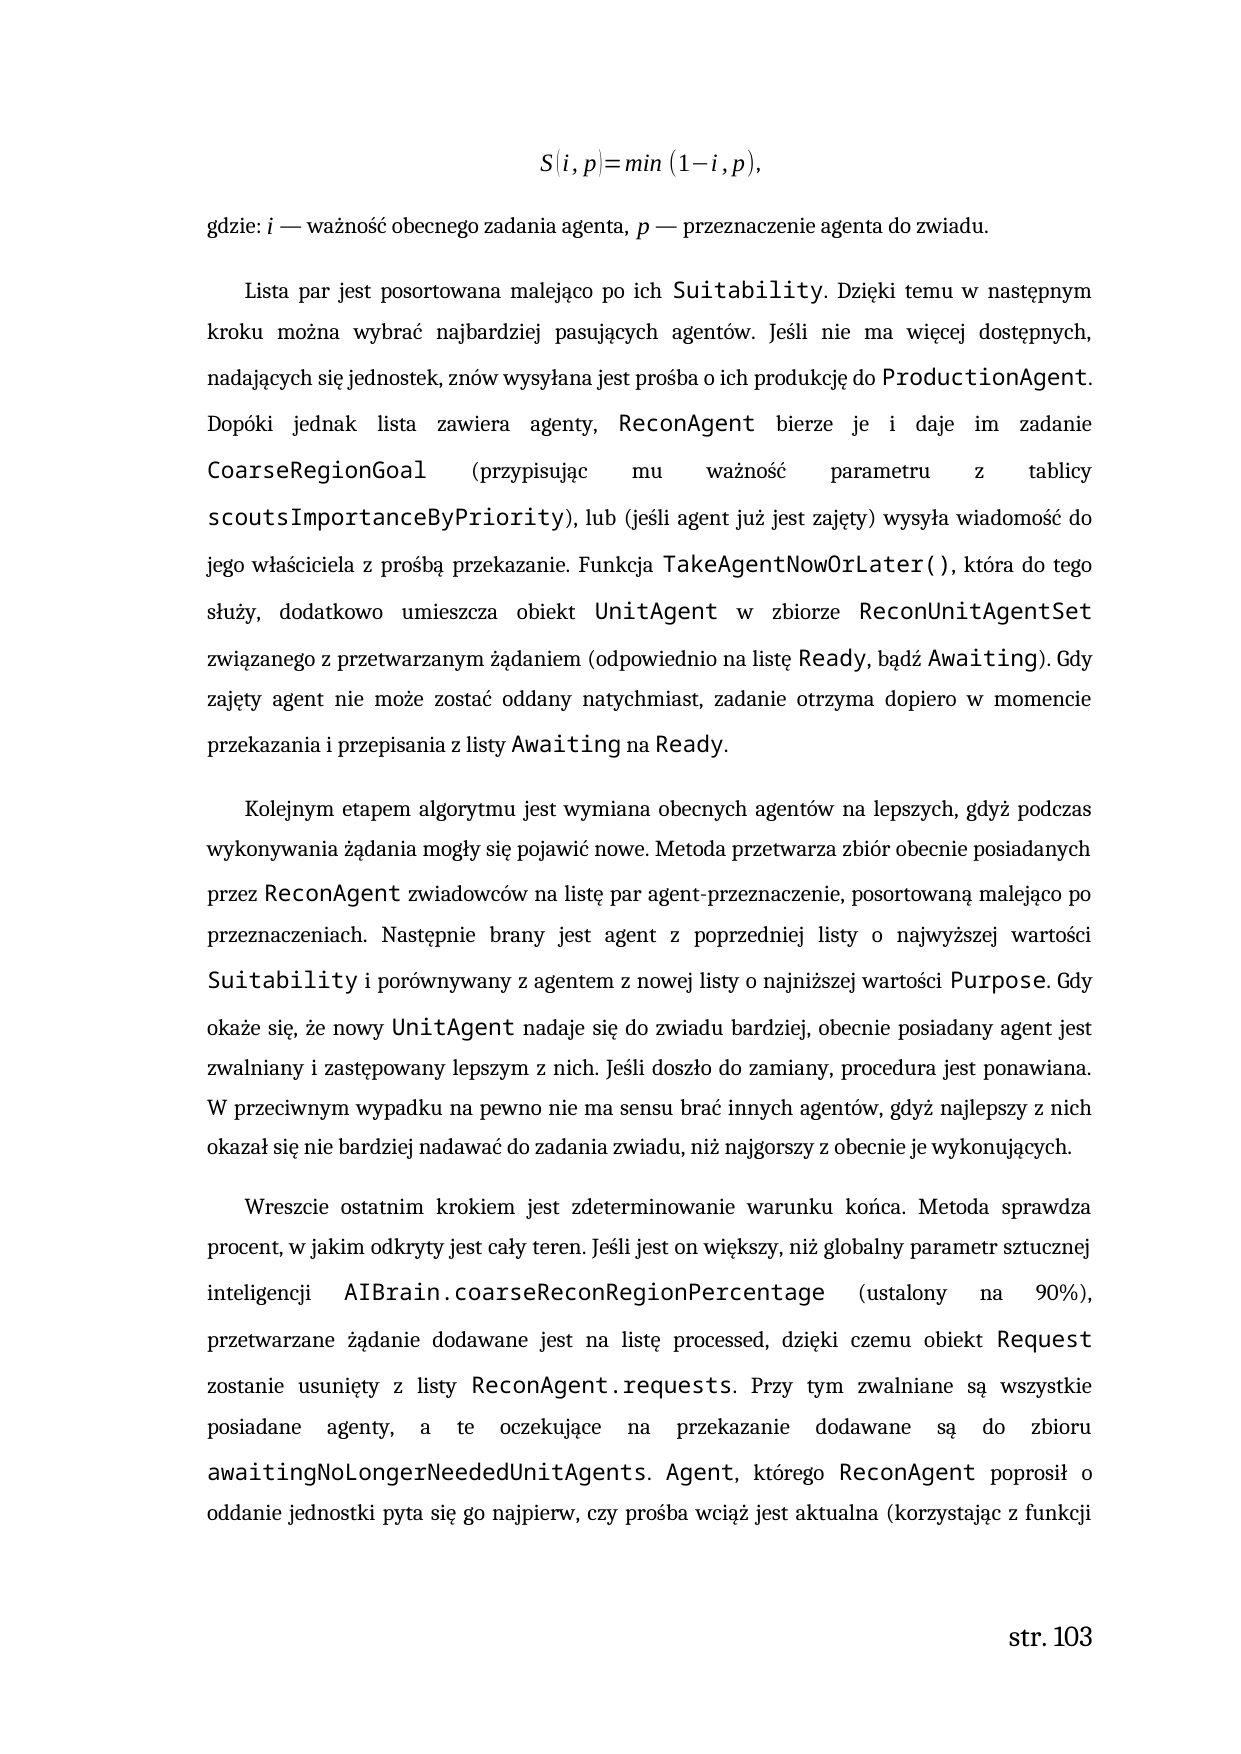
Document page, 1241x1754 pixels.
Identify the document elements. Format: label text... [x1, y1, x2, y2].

text gdzie: — ważność obecnego zadania agenta, — przeznaczenie agenta do zwiadu. [207, 213, 1092, 240]
text Lista par jest posortowana malejąco po ich Suitability. Dzięki temu w następnym kroku można wybrać najbardziej pasujących agentów. Jeśli nie ma więcej dostępnych, nadających się jednostek, znów wysyłana jest prośba o ich produkcję do ProductionAgent. Dopóki jednak lista zawiera agenty, ReconAgent bierze je i daje im zadanie CoarseRegionGoal (przypisując mu ważność parametru z tablicy scoutsImportanceByPriority), lub (jeśli agent już jest zajęty) wysyła wiadomość do jego właściciela z prośbą przekazanie. Funkcja TakeAgentNowOrLater(), która do tego służy, dodatkowo umieszcza obiekt UnitAgent w zbiorze ReconUnitAgentSet związanego z przetwarzanym żądaniem (odpowiednio na listę Ready, bądź Awaiting). Gdy zajęty agent nie może zostać oddany natychmiast, zadanie otrzyma dopiero w momencie przekazania i przepisania z listy Awaiting na Ready. [207, 274, 1092, 759]
text , [207, 148, 1092, 179]
text Kolejnym etapem algorytmu jest wymiana obecnych agentów na lepszych, gdyż podczas wykonywania żądania mogły się pojawić nowe. Metoda przetwarza zbiór obecnie posiadanych przez ReconAgent zwiadowców na listę par agent-przeznaczenie, posortowaną malejąco po przeznaczeniach. Następnie brany jest agent z poprzedniej listy o najwyższej wartości Suitability i porównywany z agentem z nowej listy o najniższej wartości Purpose. Gdy okaże się, że nowy UnitAgent nadaje się do zwiadu bardziej, obecnie posiadany agent jest zwalniany i zastępowany lepszym z nich. Jeśli doszło do zamiany, procedura jest ponawiana. W przeciwnym wypadku na pewno nie ma sensu brać innych agentów, gdyż najlepszy z nich okazał się nie bardziej nadawać do zadania zwiadu, niż najgorszy z obecnie je wykonujących. [207, 796, 1092, 1160]
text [207, 1194, 1092, 1526]
